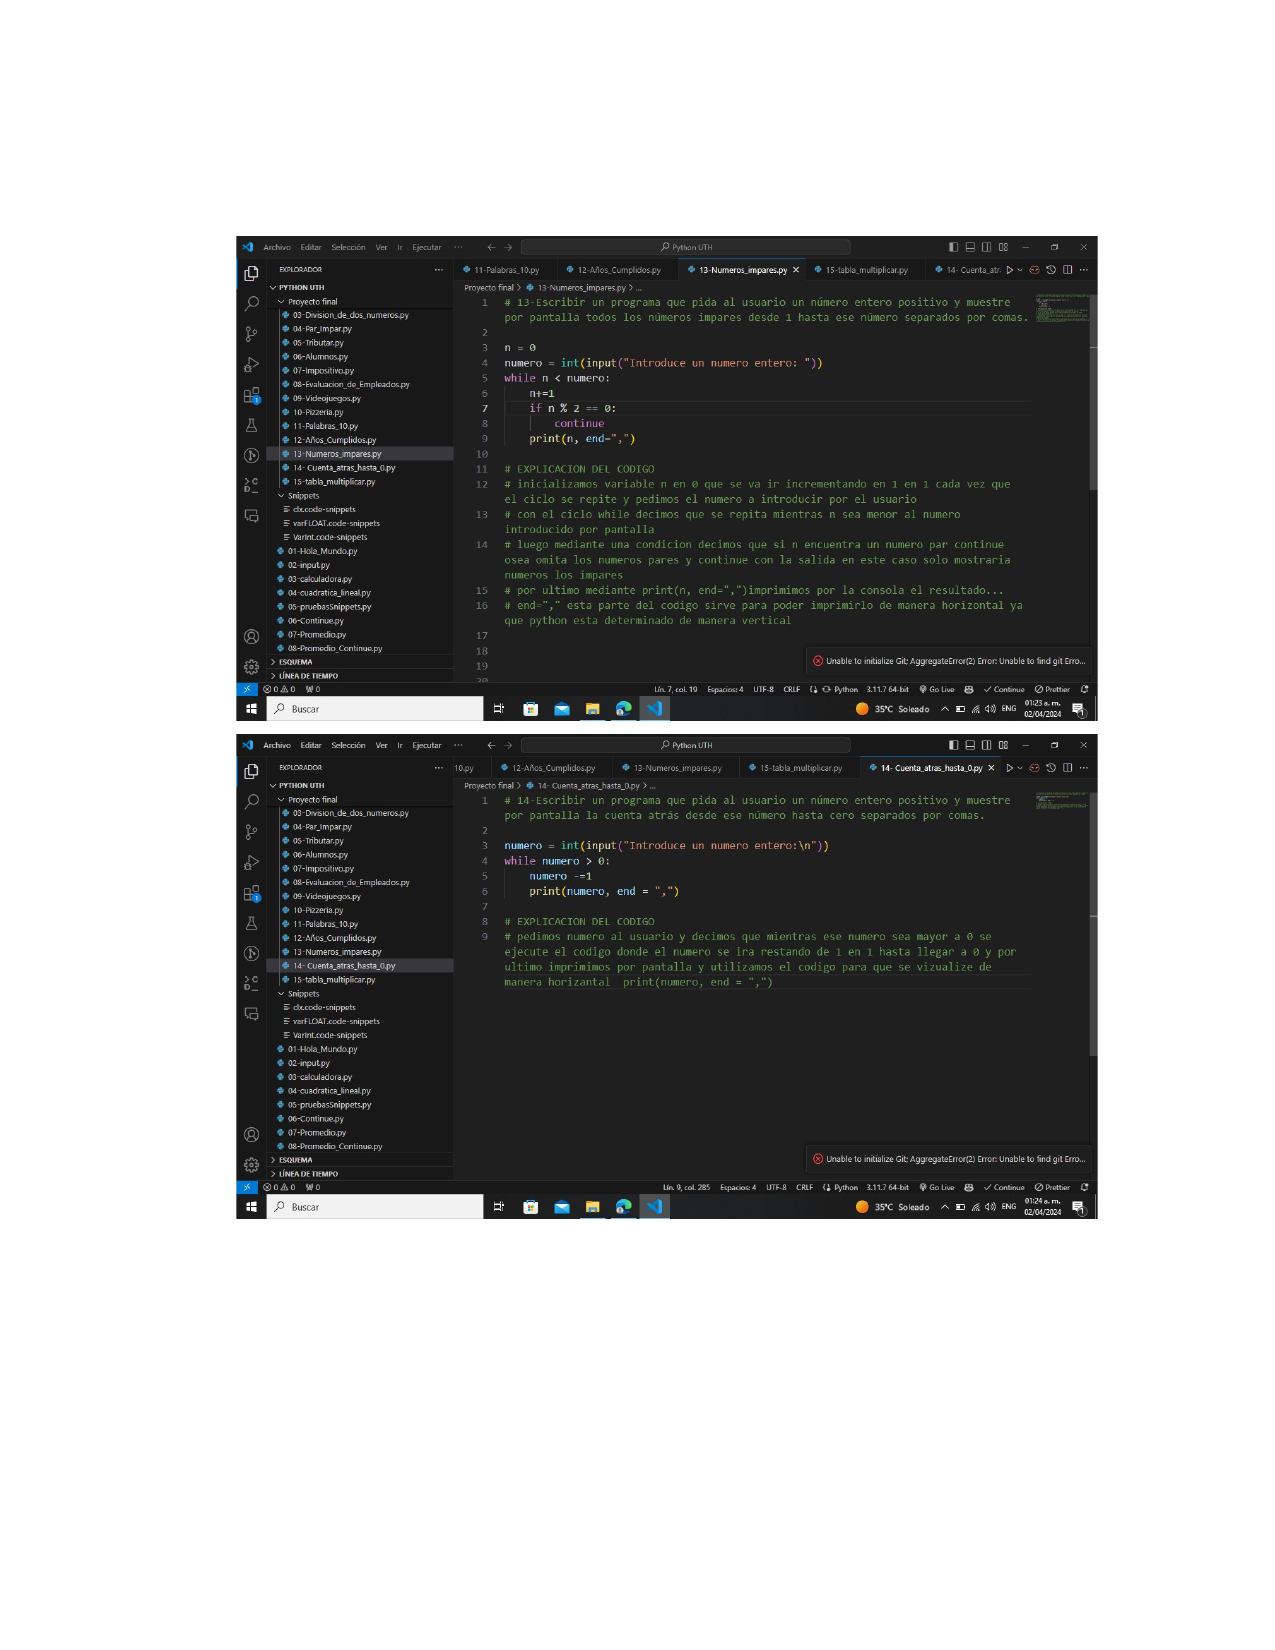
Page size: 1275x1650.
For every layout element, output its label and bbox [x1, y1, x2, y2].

picture [236, 236, 1098, 721]
picture [236, 734, 1098, 1219]
